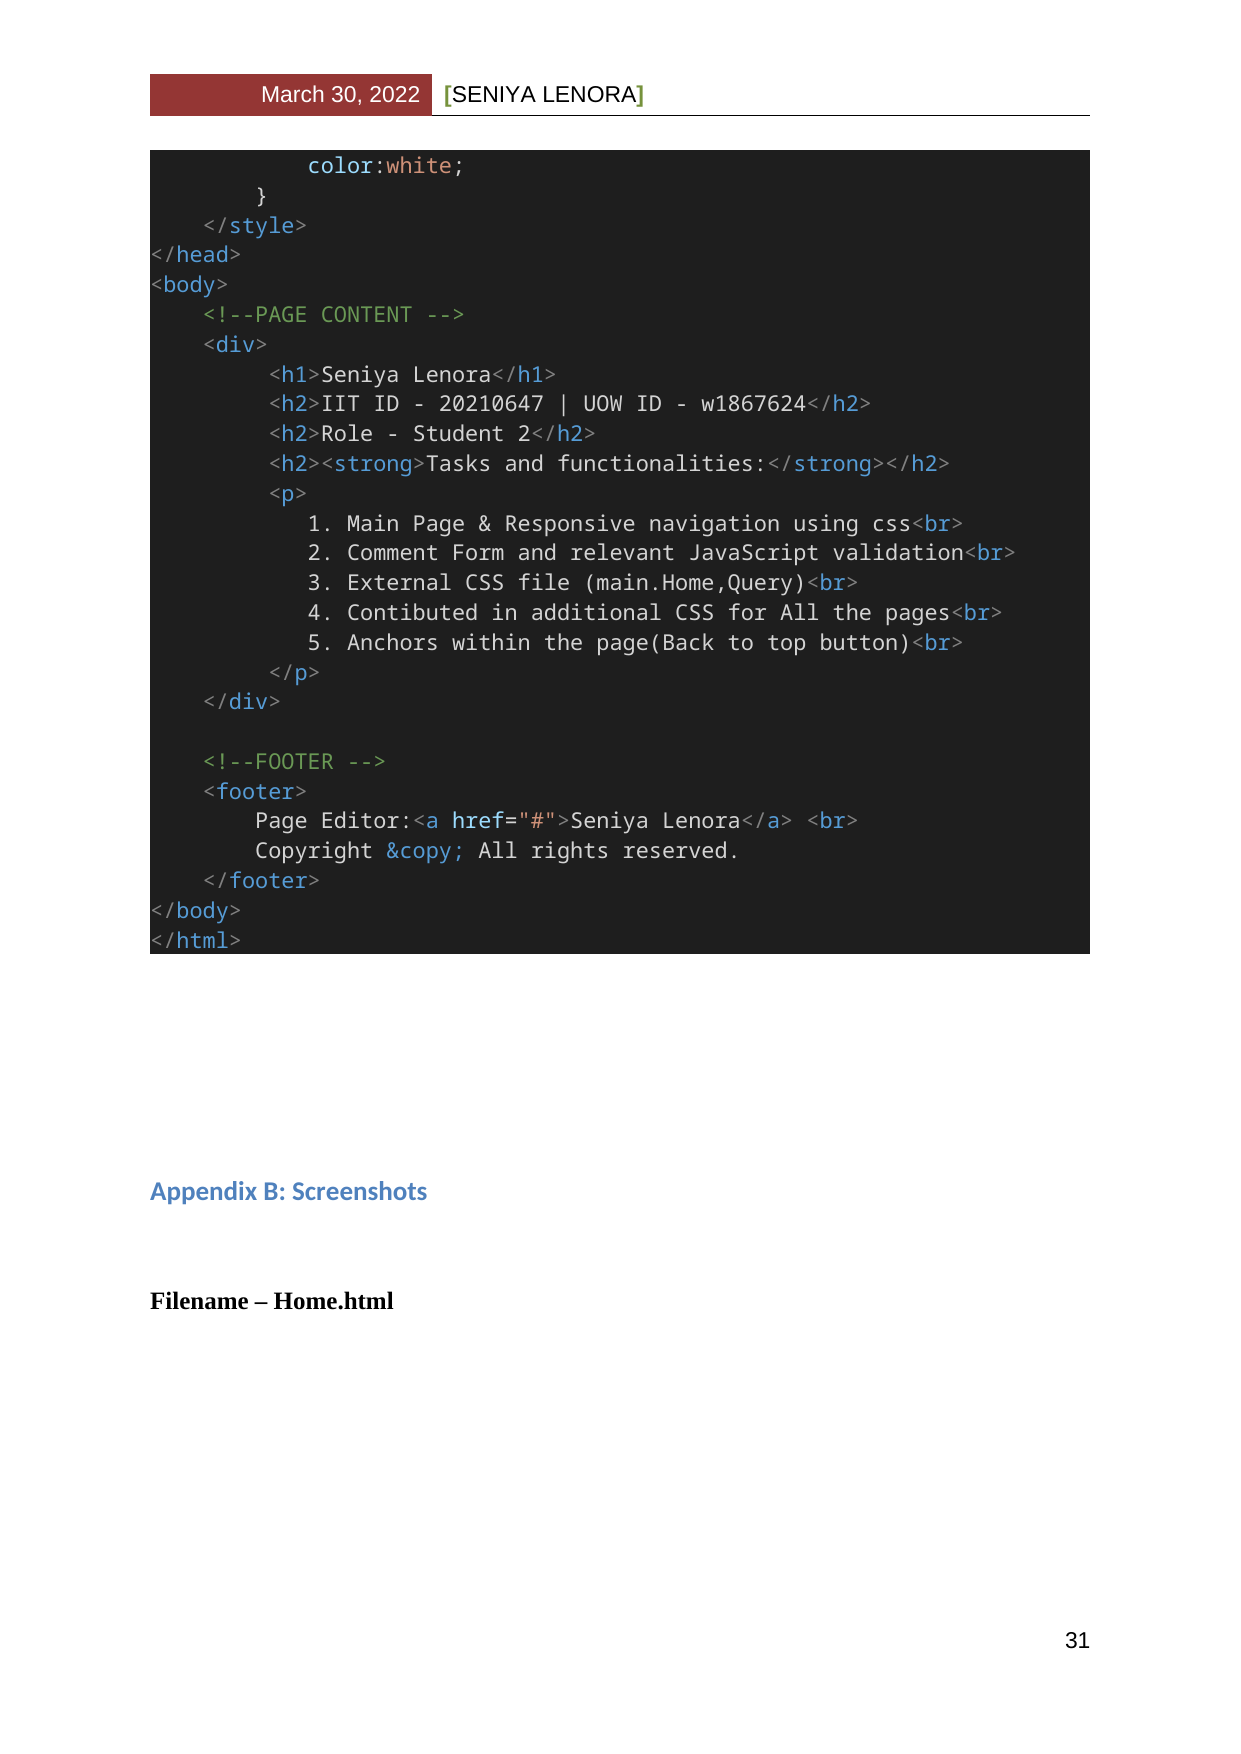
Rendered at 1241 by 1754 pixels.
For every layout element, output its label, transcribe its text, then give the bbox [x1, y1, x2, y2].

text <!--PAGE CONTENT --> [150, 299, 1090, 329]
text } [150, 180, 1090, 209]
text </footer> [150, 865, 1090, 895]
text 4. Contibuted in additional CSS for All the pages<br> [150, 597, 1090, 627]
text </head> [150, 239, 1090, 269]
subtitle Appendix B: Screenshots [150, 1174, 1090, 1207]
text 3. External CSS file (main.Home,Query)<br> [150, 567, 1090, 597]
text 5. Anchors within the page(Back to top button)<br> [150, 627, 1090, 656]
text <footer> [150, 776, 1090, 805]
text <div> [150, 329, 1090, 358]
text </html> [150, 924, 1090, 954]
text <h1>Seniya Lenora</h1> [150, 358, 1090, 388]
text <h2>Role - Student 2</h2> [150, 418, 1090, 448]
text 1. Main Page & Responsive navigation using css<br> [150, 507, 1090, 537]
text <p> [150, 478, 1090, 507]
text 2. Comment Form and relevant JavaScript validation<br> [150, 537, 1090, 567]
text </div> [150, 686, 1090, 716]
text <h2><strong>Tasks and functionalities:</strong></h2> [150, 448, 1090, 478]
text Copyright &copy; All rights reserved. [150, 835, 1090, 865]
text </body> [150, 895, 1090, 924]
text <h2>IIT ID - 20210647 | UOW ID - w1867624</h2> [150, 388, 1090, 418]
text Filename – Home.html [150, 1286, 1090, 1315]
text Page Editor:<a href="#">Seniya Lenora</a> <br> [150, 805, 1090, 835]
text color:white; [150, 150, 1090, 180]
text <body> [150, 269, 1090, 299]
text <!--FOOTER --> [150, 746, 1090, 776]
text </p> [150, 656, 1090, 686]
text </style> [150, 209, 1090, 239]
